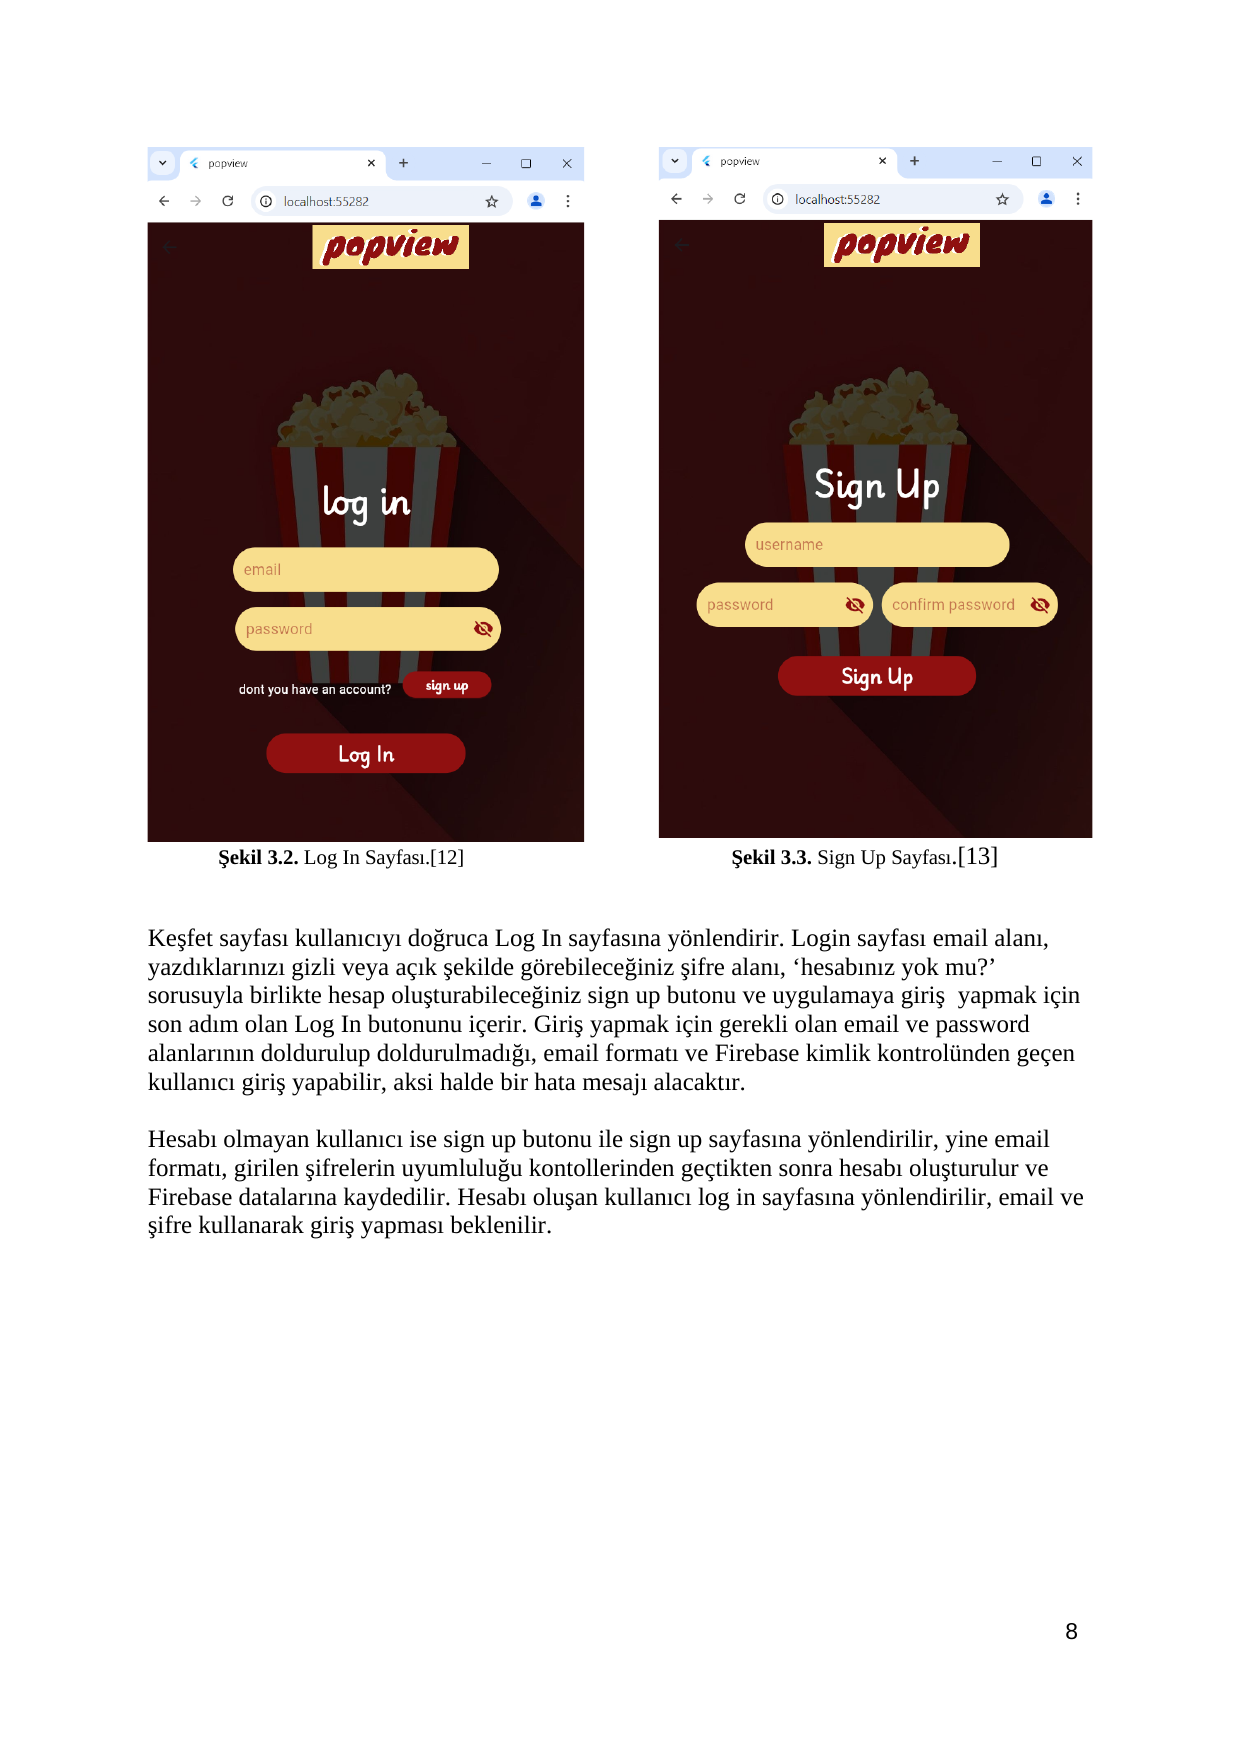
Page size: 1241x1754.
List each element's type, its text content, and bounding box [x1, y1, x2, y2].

picture [658, 147, 1093, 838]
text Hesabı olmayan kullanıcı ise sign up butonu ile sign up sayfasına yönlendirilir, yine email formatı, girilen şifrelerin uyumluluğu kontollerinden geçtikten sonra hesabı oluşturulur ve Firebase datalarına kaydedilir. Hesabı oluşan kullanıcı log in sayfasına yönlendirilir, email ve şifre kullanarak giriş yapması beklenilir. [148, 1124, 1093, 1239]
text Keşfet sayfası kullanıcıyı doğruca Log In sayfasına yönlendirir. Login sayfası email alanı, yazdıklarınızı gizli veya açık şekilde görebileceğiniz şifre alanı, ‘hesabınız yok mu?’ sorusuyla birlikte hesap oluşturabileceğiniz sign up butonu ve uygulamaya giriş yapmak için son adım olan Log In butonunu içerir. Giriş yapmak için gerekli olan email ve password alanlarının doldurulup doldurulmadığı, email formatı ve Firebase kimlik kontrolünden geçen kullanıcı giriş yapabilir, aksi halde bir hata mesajı alacaktır. [148, 923, 1093, 1095]
picture [147, 147, 585, 842]
